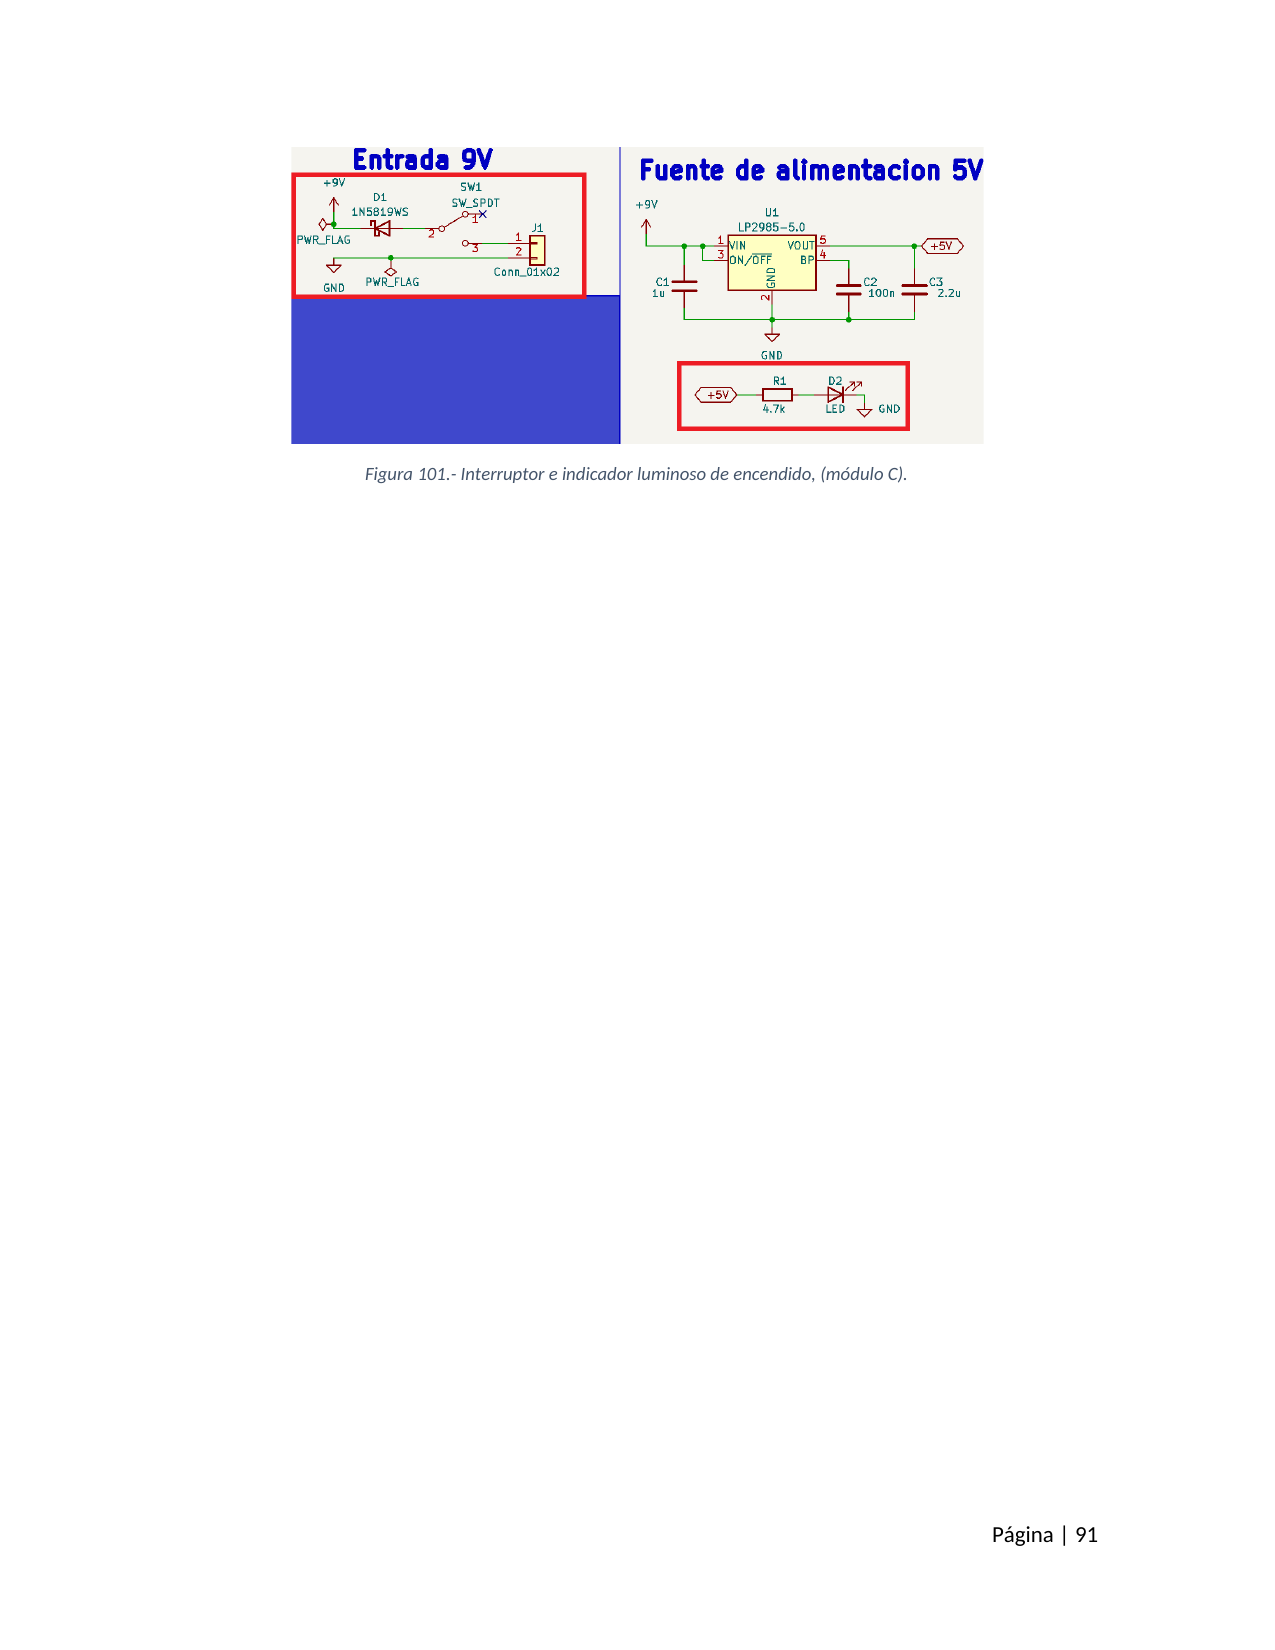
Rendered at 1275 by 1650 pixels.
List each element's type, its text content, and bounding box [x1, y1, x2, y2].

text Figura 101.- Interruptor e indicador luminoso de encendido, (módulo C). [177, 462, 1098, 485]
picture [291, 147, 984, 444]
